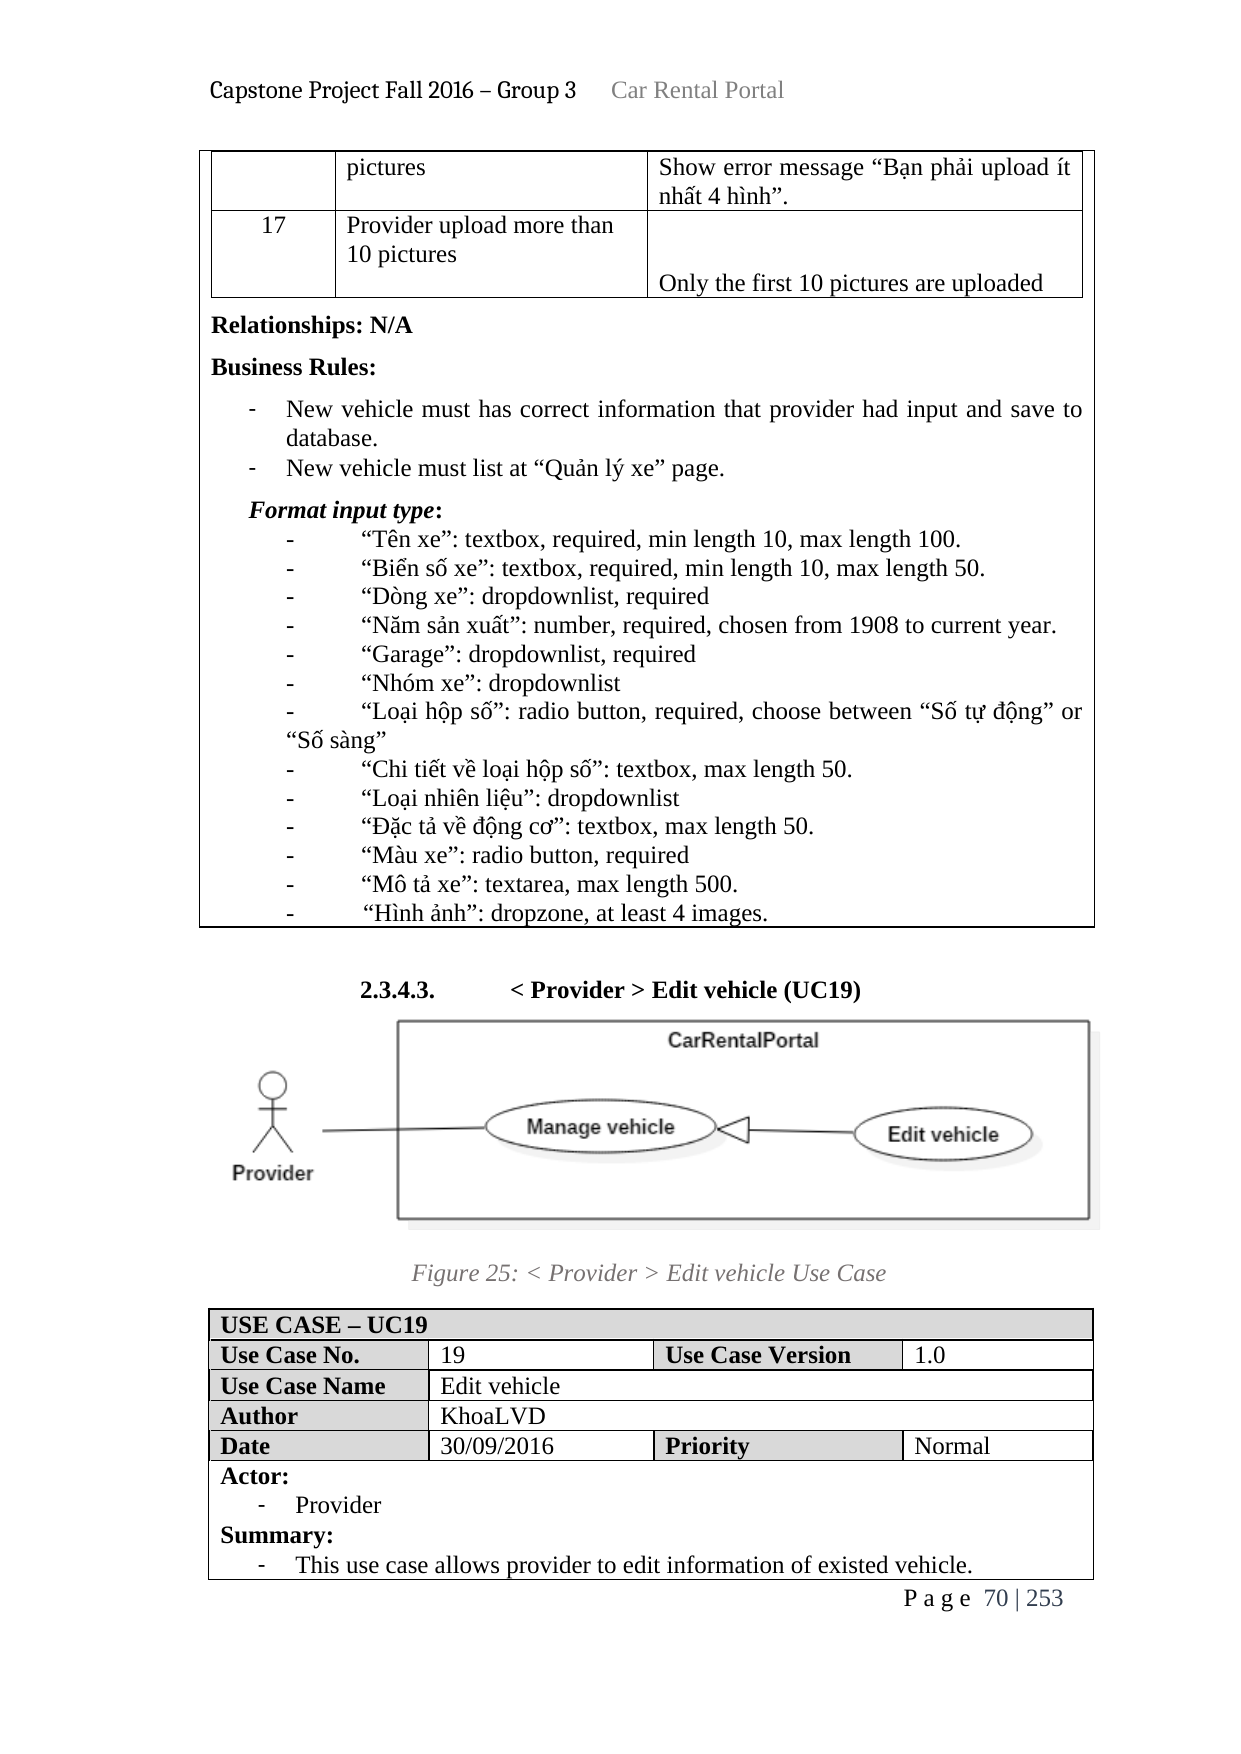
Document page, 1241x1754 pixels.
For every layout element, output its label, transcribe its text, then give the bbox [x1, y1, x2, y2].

table_cell 19 [429, 1341, 653, 1369]
table_cell 30/09/2016 [430, 1431, 653, 1460]
text Figure 25: < Provider > Edit vehicle Use Case [210, 1258, 1090, 1287]
table_cell Edit vehicle [430, 1371, 1092, 1400]
table_cell Date [210, 1431, 428, 1460]
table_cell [209, 1461, 1093, 1579]
table_cell Priority [655, 1431, 902, 1460]
picture [210, 1006, 1120, 1239]
table_cell Use Case Name [210, 1370, 428, 1400]
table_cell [200, 151, 1094, 926]
table_cell Use Case Version [654, 1341, 902, 1369]
table_cell KhoaLVD [429, 1401, 1093, 1430]
table_header USE CASE – UC19 [210, 1310, 1092, 1338]
table_cell Use Case No. [209, 1340, 428, 1369]
table_cell Normal [904, 1431, 1092, 1460]
subtitle < Provider > Edit vehicle (UC19) [360, 975, 1090, 1004]
table_cell 1.0 [903, 1341, 1093, 1369]
table_cell Author [209, 1401, 428, 1430]
